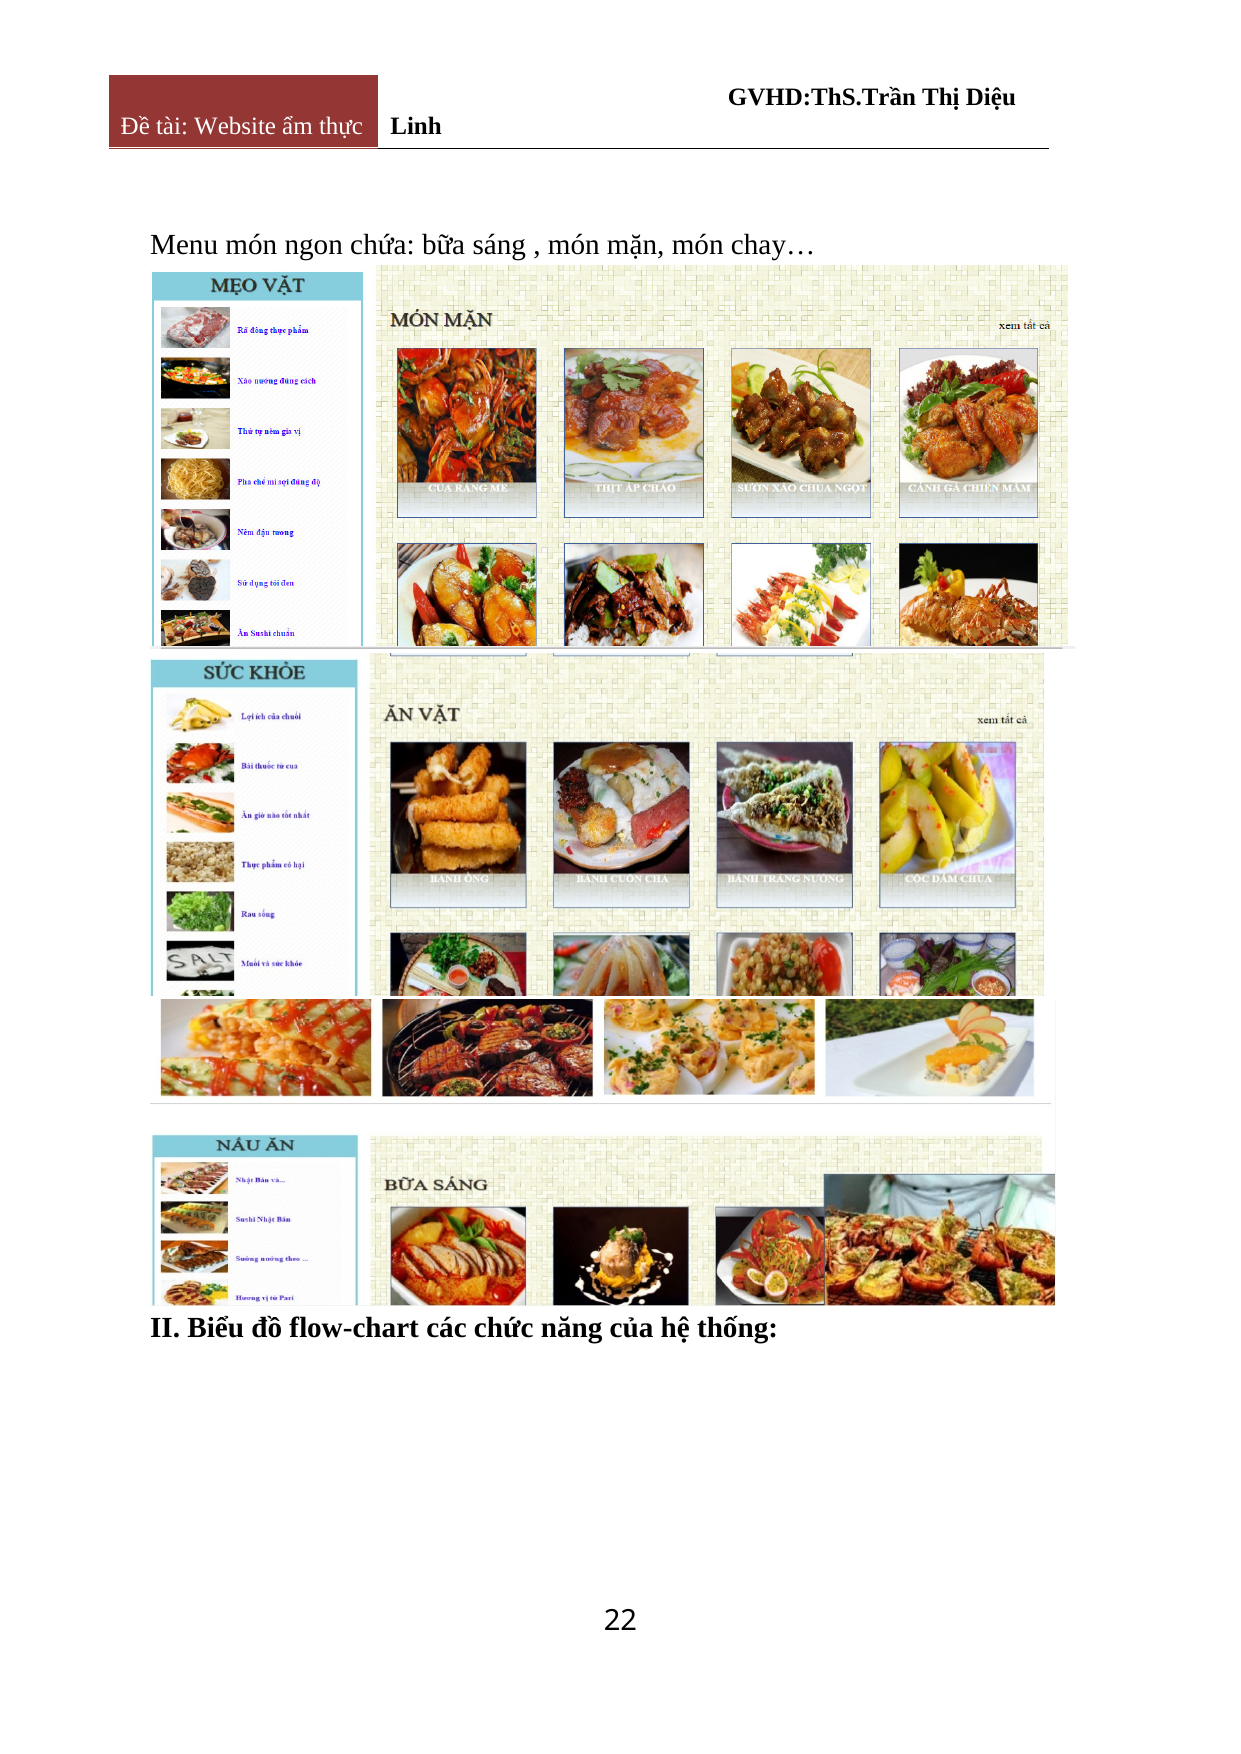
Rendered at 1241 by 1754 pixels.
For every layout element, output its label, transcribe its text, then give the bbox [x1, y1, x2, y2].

subtitle II. Biểu đồ flow-chart các chức năng của hệ thống: [150, 1310, 1090, 1344]
text Menu món ngon chứa: bữa sáng , món mặn, món chay… [150, 227, 1090, 260]
picture [150, 265, 1076, 649]
picture [150, 999, 1056, 1306]
picture [150, 653, 1044, 996]
